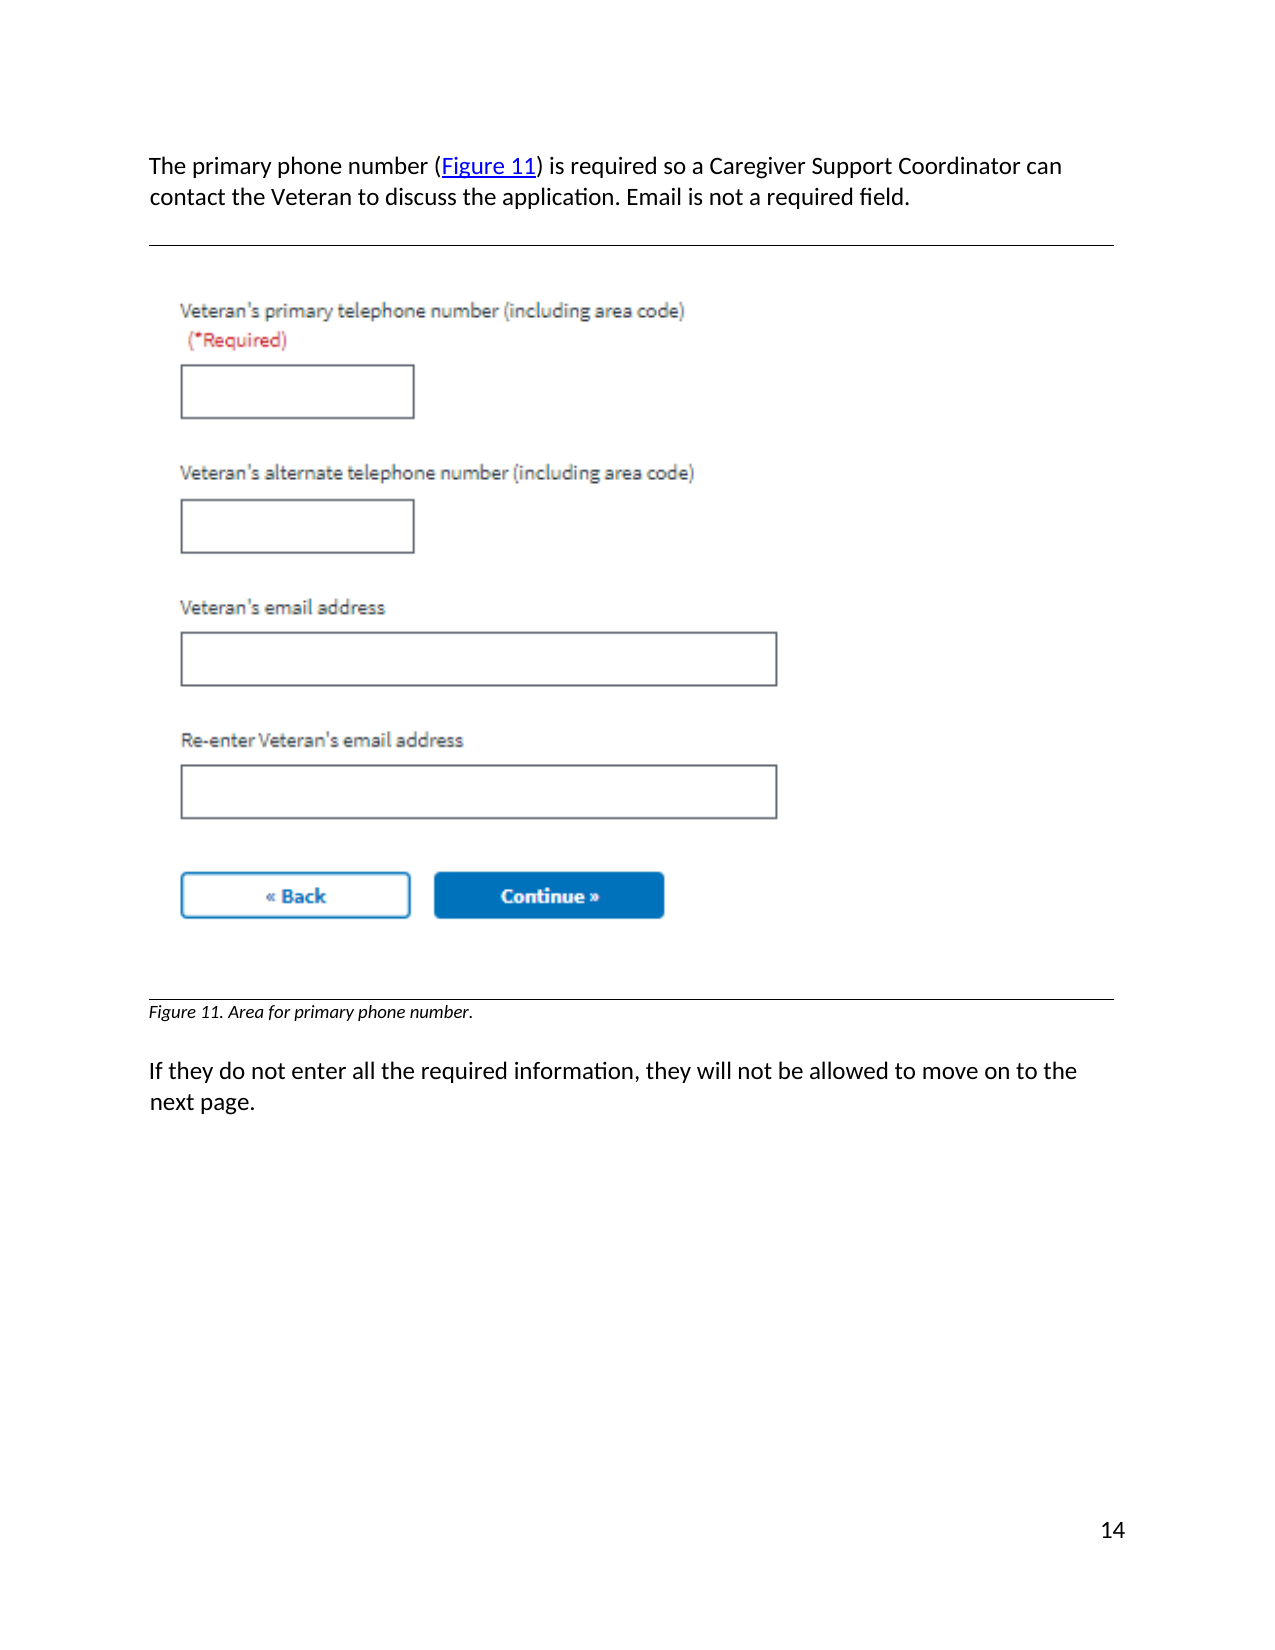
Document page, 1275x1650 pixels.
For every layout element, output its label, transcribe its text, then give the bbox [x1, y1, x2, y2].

text The primary phone number (Figure 11) is required so a Caregiver Support Coordinator can contact the Veteran to discuss the application. Email is not a required field. [148, 150, 1114, 212]
picture [148, 277, 967, 966]
text If they do not enter all the required information, they will not be allowed to move on to the next page. [148, 1055, 1114, 1117]
text Figure 11. Area for primary phone number. [148, 1001, 1114, 1055]
